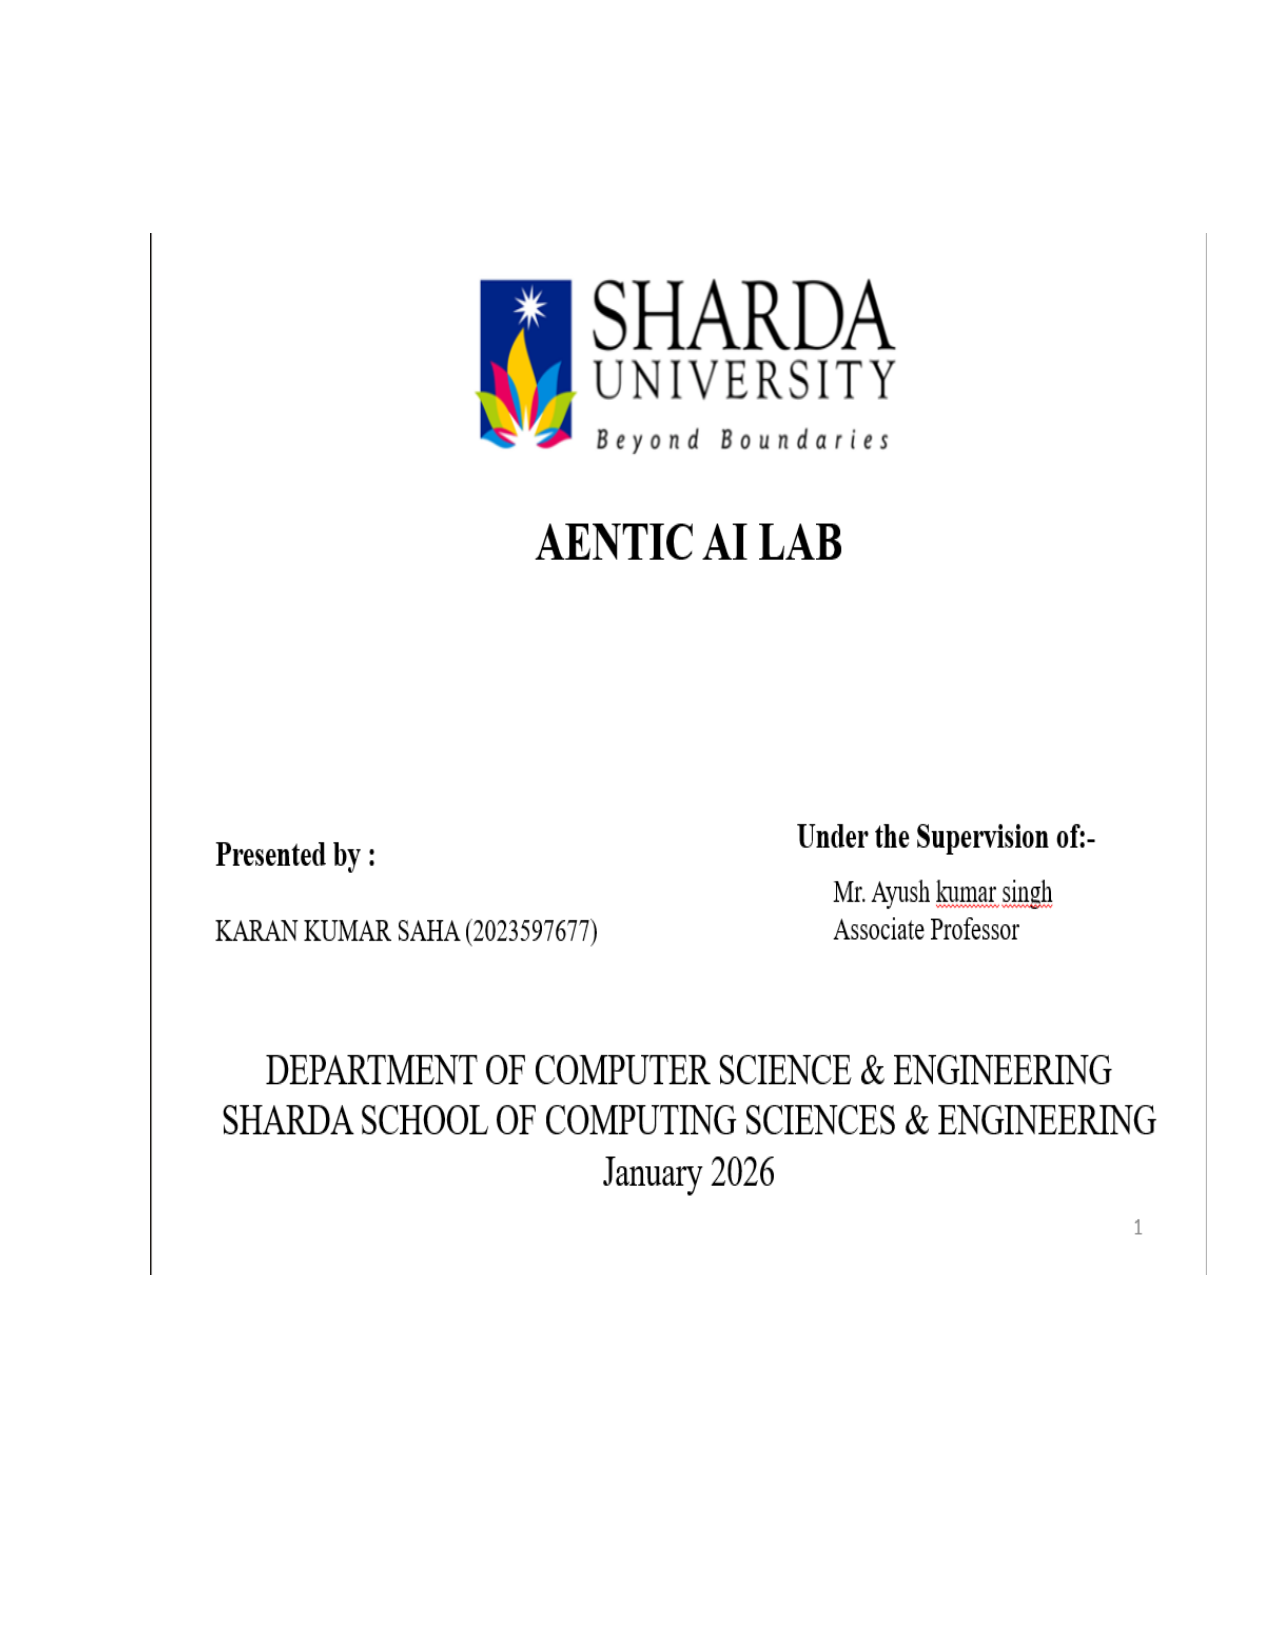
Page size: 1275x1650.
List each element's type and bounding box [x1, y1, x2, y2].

picture [150, 233, 1207, 1275]
